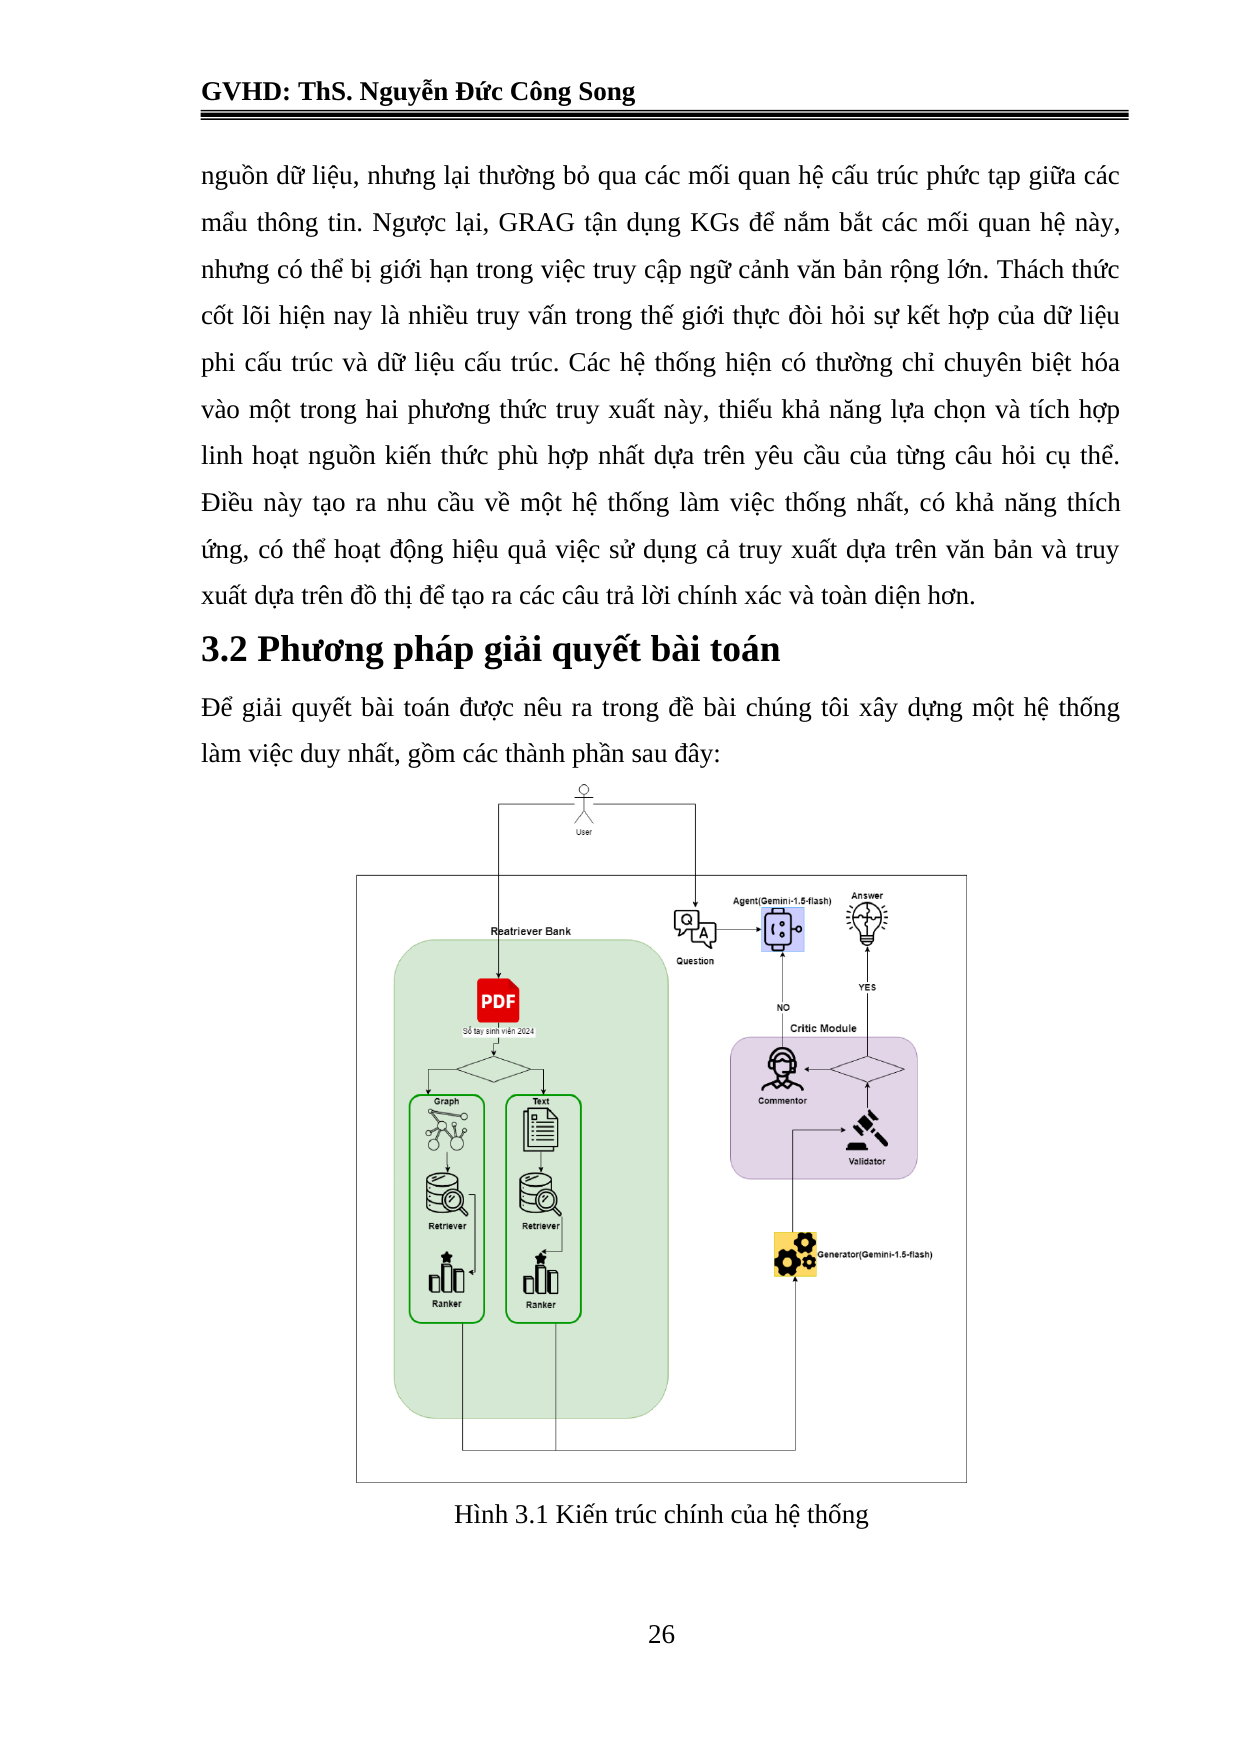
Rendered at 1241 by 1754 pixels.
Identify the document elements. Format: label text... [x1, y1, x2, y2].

picture [356, 784, 967, 1483]
text Để giải quyết bài toán được nêu ra trong đề bài chúng tôi xây dựng một hệ thống làm việc duy nhất, gồm các thành phần sau đây: [201, 691, 1122, 769]
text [201, 159, 1122, 611]
subtitle Phương pháp giải quyết bài toán [201, 626, 1122, 669]
text Hình 3.1 Kiến trúc chính của hệ thống [201, 1498, 1122, 1529]
